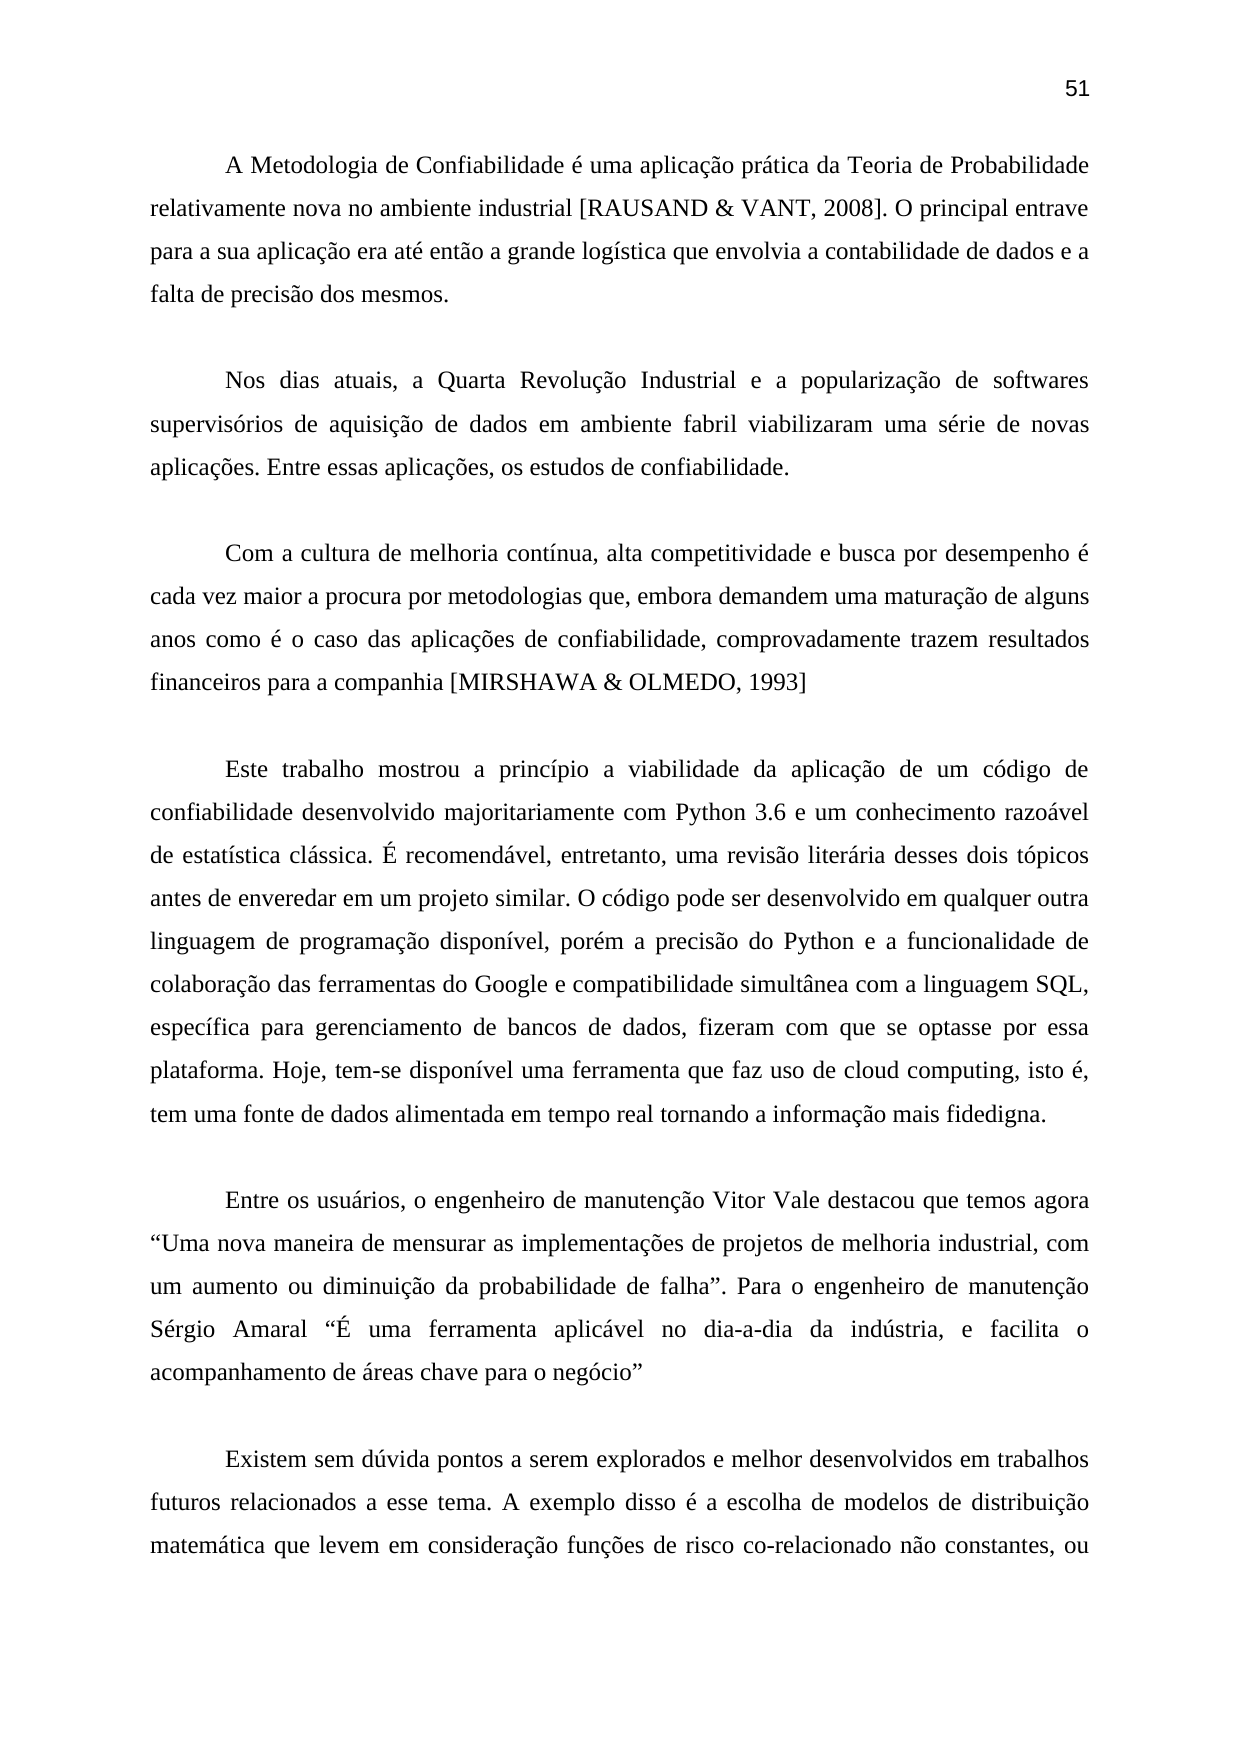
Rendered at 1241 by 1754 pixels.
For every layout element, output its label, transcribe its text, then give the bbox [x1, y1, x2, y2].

text Com a cultura de melhoria contínua, alta competitividade e busca por desempenho é cada vez maior a procura por metodologias que, embora demandem uma maturação de alguns anos como é o caso das aplicações de confiabilidade, comprovadamente trazem resultados financeiros para a companhia [MIRSHAWA & OLMEDO, 1993] [150, 538, 1090, 696]
text A Metodologia de Confiabilidade é uma aplicação prática da Teoria de Probabilidade relativamente nova no ambiente industrial [RAUSAND & VANT, 2008]. O principal entrave para a sua aplicação era até então a grande logística que envolvia a contabilidade de dados e a falta de precisão dos mesmos. [150, 150, 1090, 308]
text Este trabalho mostrou a princípio a viabilidade da aplicação de um código de confiabilidade desenvolvido majoritariamente com Python 3.6 e um conhecimento razoável de estatística clássica. É recomendável, entretanto, uma revisão literária desses dois tópicos antes de enveredar em um projeto similar. O código pode ser desenvolvido em qualquer outra linguagem de programação disponível, porém a precisão do Python e a funcionalidade de colaboração das ferramentas do Google e compatibilidade simultânea com a linguagem SQL, específica para gerenciamento de bancos de dados, fizeram com que se optasse por essa plataforma. Hoje, tem-se disponível uma ferramenta que faz uso de cloud computing, isto é, tem uma fonte de dados alimentada em tempo real tornando a informação mais fidedigna. [150, 754, 1090, 1127]
text Nos dias atuais, a Quarta Revolução Industrial e a popularização de softwares supervisórios de aquisição de dados em ambiente fabril viabilizaram uma série de novas aplicações. Entre essas aplicações, os estudos de confiabilidade. [150, 366, 1090, 481]
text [150, 1444, 1090, 1559]
text Entre os usuários, o engenheiro de manutenção Vitor Vale destacou que temos agora “Uma nova maneira de mensurar as implementações de projetos de melhoria industrial, com um aumento ou diminuição da probabilidade de falha”. Para o engenheiro de manutenção Sérgio Amaral “É uma ferramenta aplicável no dia-a-dia da indústria, e facilita o acompanhamento de áreas chave para o negócio” [150, 1185, 1090, 1386]
